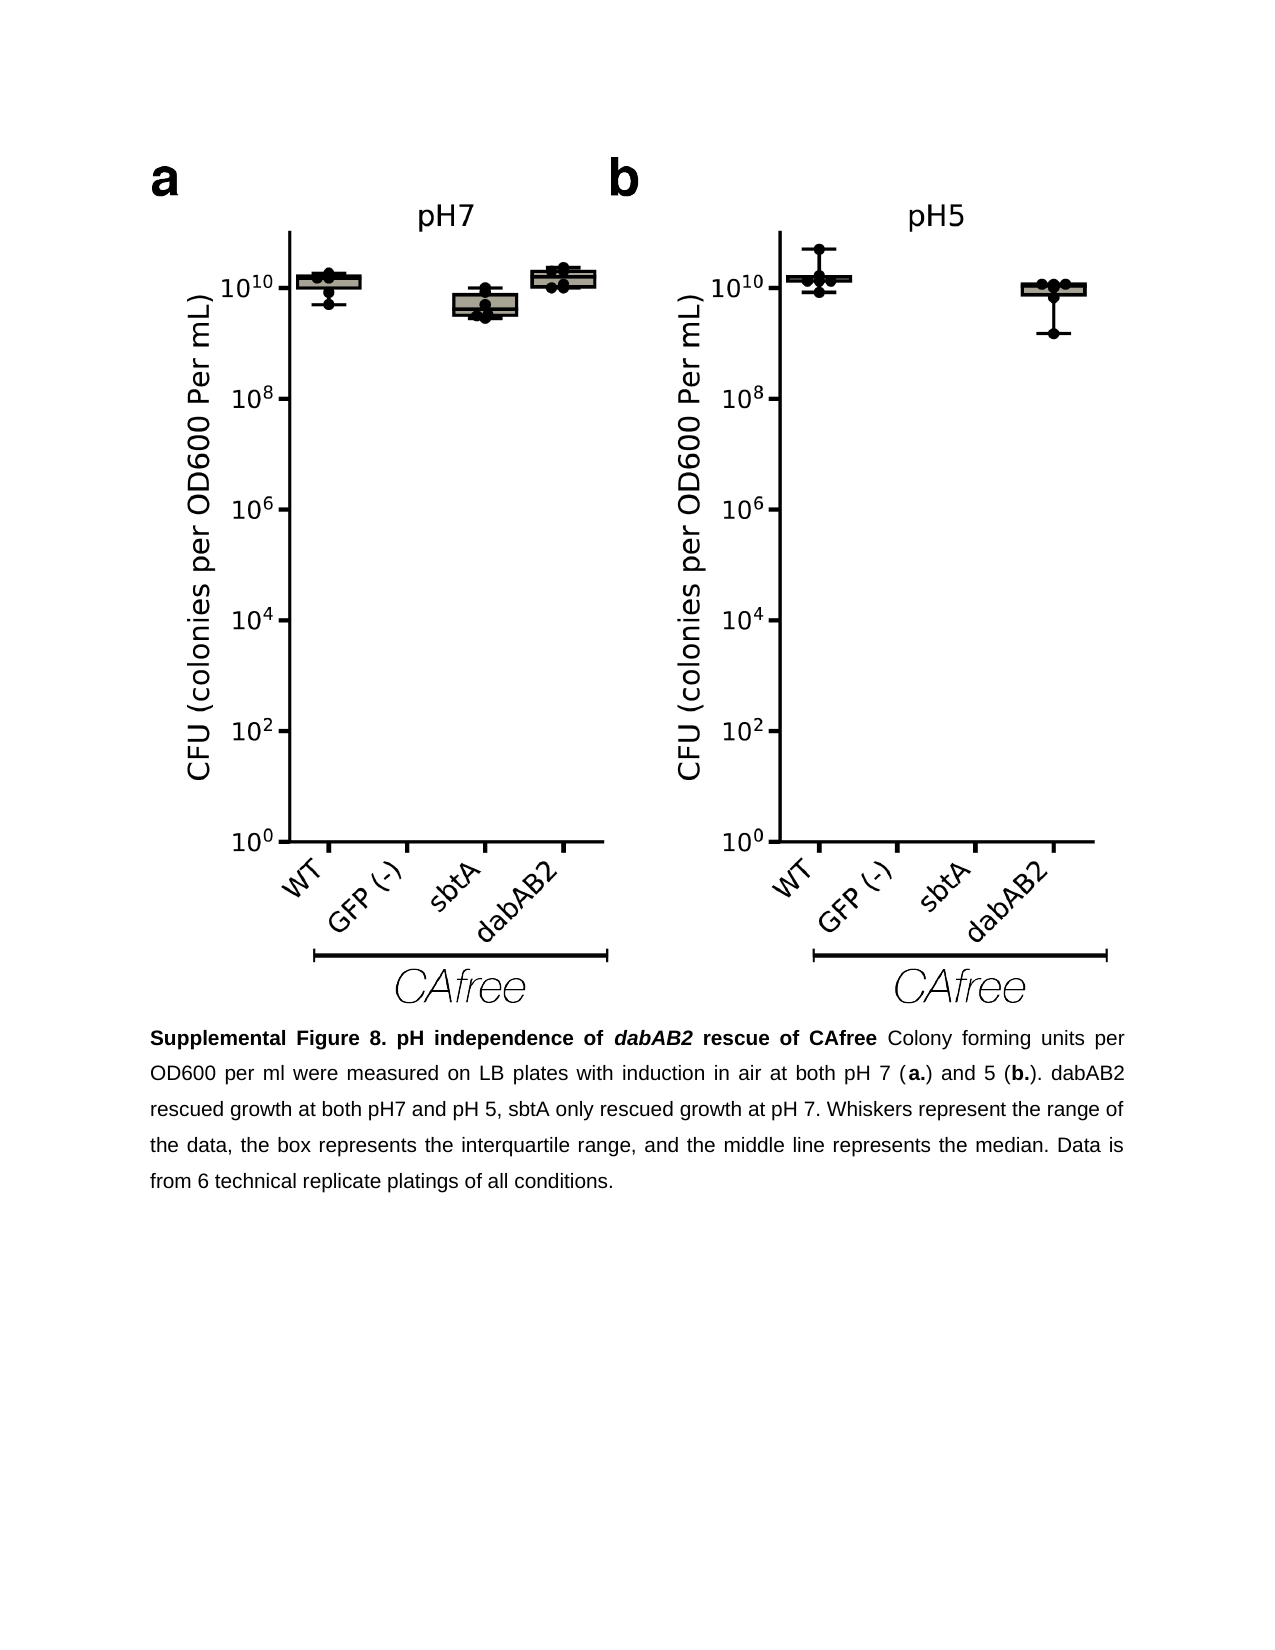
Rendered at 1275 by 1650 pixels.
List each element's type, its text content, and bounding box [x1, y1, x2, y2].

text Supplemental Figure 8. pH independence of dabAB2 rescue of CAfree Colony forming units per OD600 per ml were measured on LB plates with induction in air at both pH 7 (a.) and 5 (b.). dabAB2 rescued growth at both pH7 and pH 5, sbtA only rescued growth at pH 7. Whiskers represent the range of the data, the box represents the interquartile range, and the middle line represents the median. Data is from 6 technical replicate platings of all conditions. [150, 1025, 1125, 1193]
picture [150, 150, 1125, 1017]
